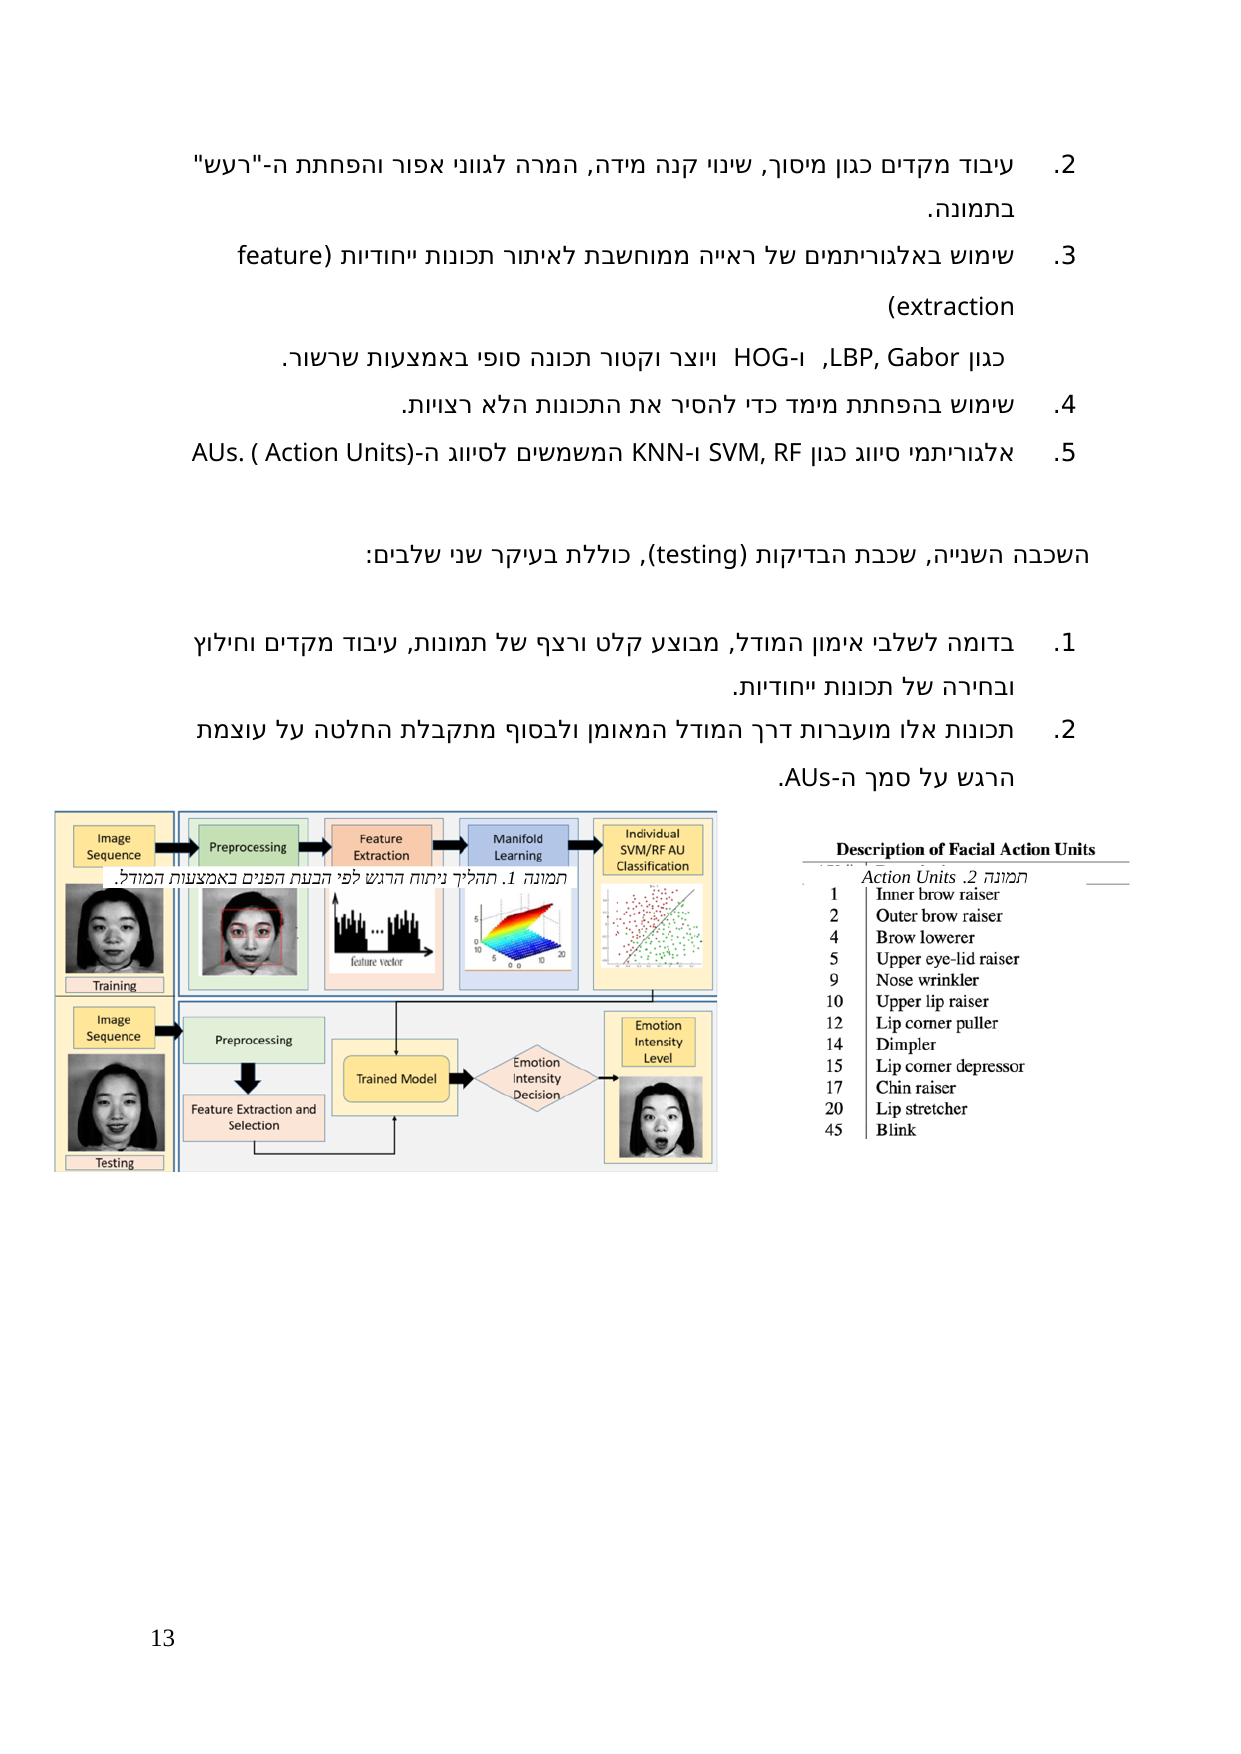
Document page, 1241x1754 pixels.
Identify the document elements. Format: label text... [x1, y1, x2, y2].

picture [52, 810, 717, 1171]
list אלגוריתמי סיווג כגון SVM, RF ו-KNN המשמשים לסיווג ה-AUs. ( Action Units) [150, 434, 1053, 468]
list עיבוד מקדים כגון מיסוך, שינוי קנה מידה, המרה לגווני אפור והפחתת ה-"רעש" בתמונה. [150, 150, 1053, 223]
list תכונות אלו מועברות דרך המודל המאומן ולבסוף מתקבלת החלטה על עוצמת הרגש על סמך ה-AUs. [150, 716, 1053, 793]
picture [778, 833, 1142, 1138]
text השכבה השנייה, שכבת הבדיקות (testing), כוללת בעיקר שני שלבים: [150, 536, 1090, 614]
list שימוש באלגוריתמים של ראייה ממוחשבת לאיתור תכונות ייחודיות (feature extraction) [150, 237, 1053, 323]
text כגון LBP, Gabor, ו-HOG ויוצר וקטור תכונה סופי באמצעות שרשור. [150, 339, 1053, 374]
list בדומה לשלבי אימון המודל, מבוצע קלט ורצף של תמונות, עיבוד מקדים וחילוץ ובחירה של תכונות ייחודיות. [150, 628, 1053, 701]
list שימוש בהפחתת מימד כדי להסיר את התכונות הלא רצויות. [150, 391, 1053, 420]
